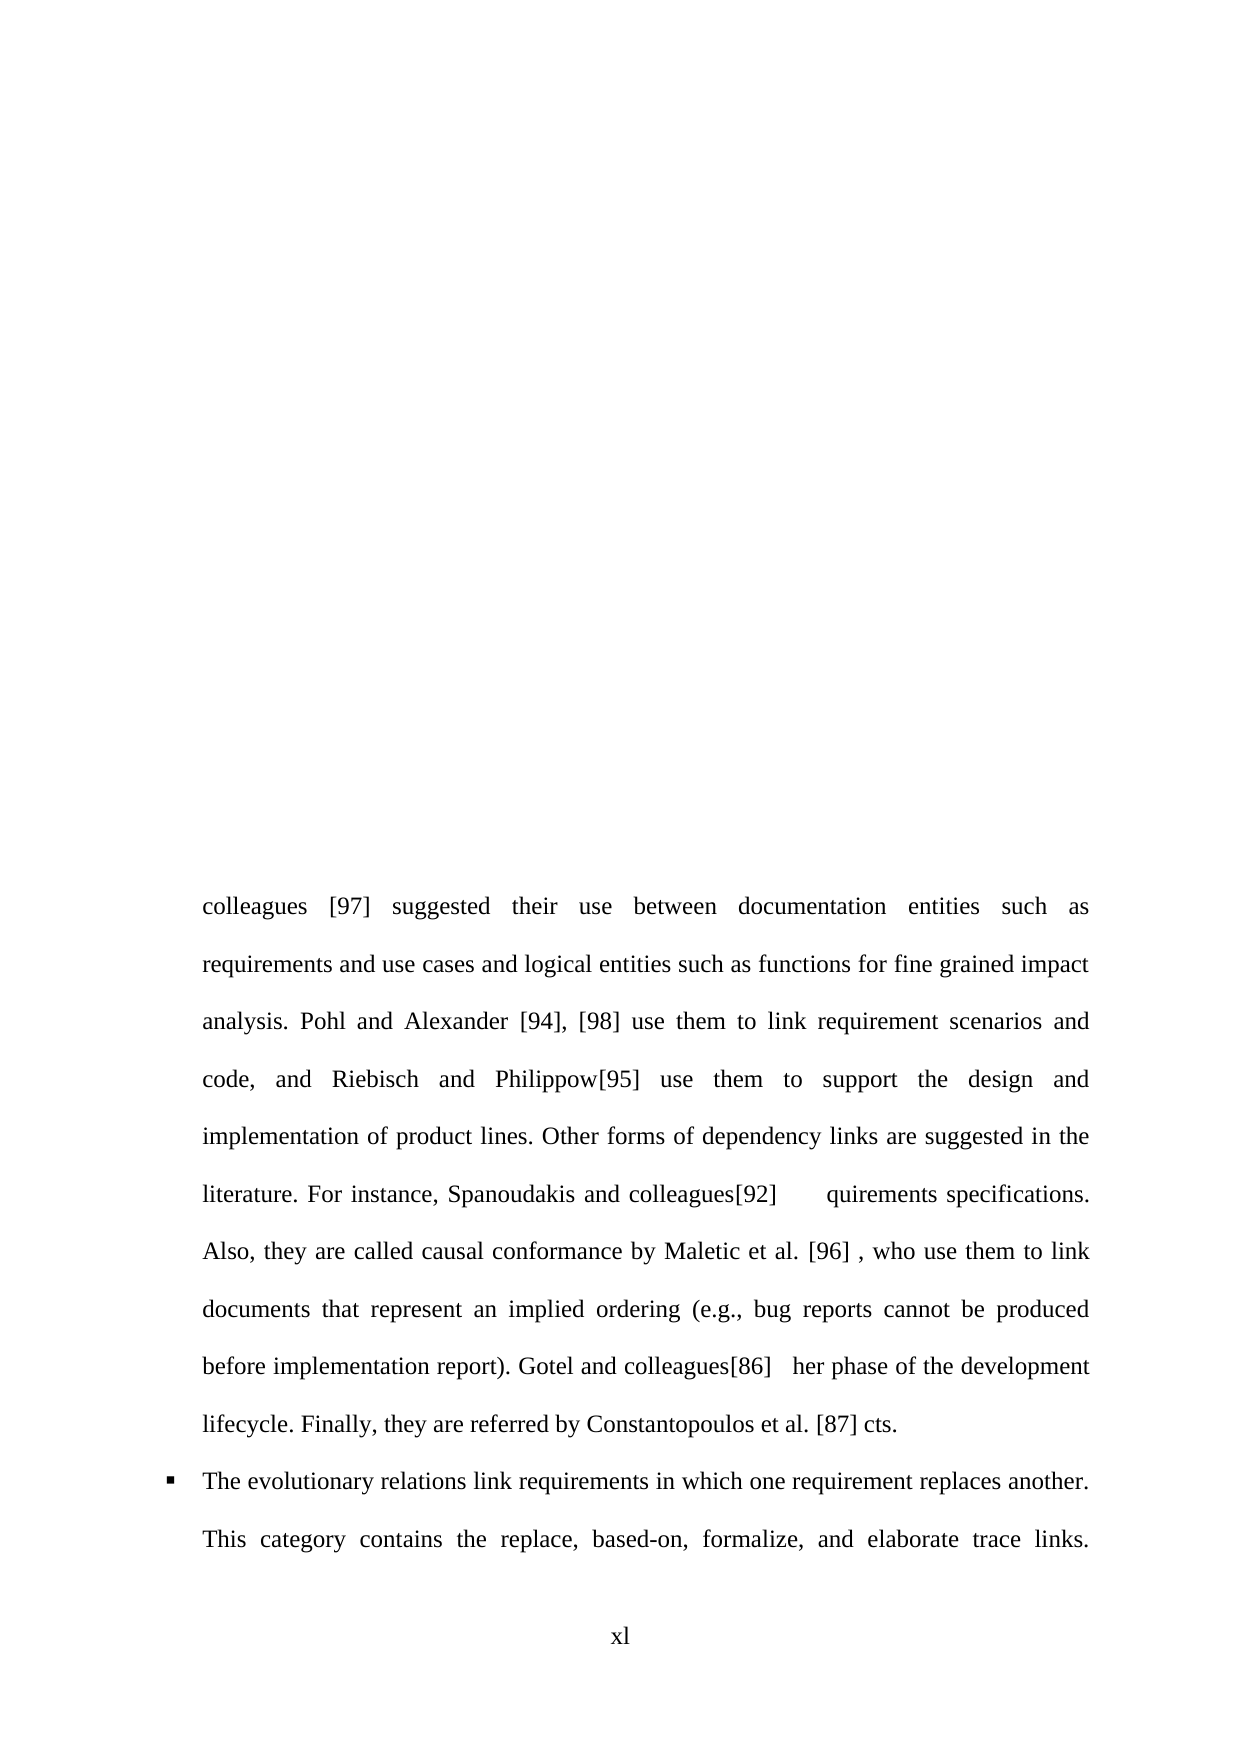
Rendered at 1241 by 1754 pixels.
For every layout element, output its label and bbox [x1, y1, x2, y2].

list [164, 1466, 1090, 1553]
list [164, 150, 1090, 1438]
